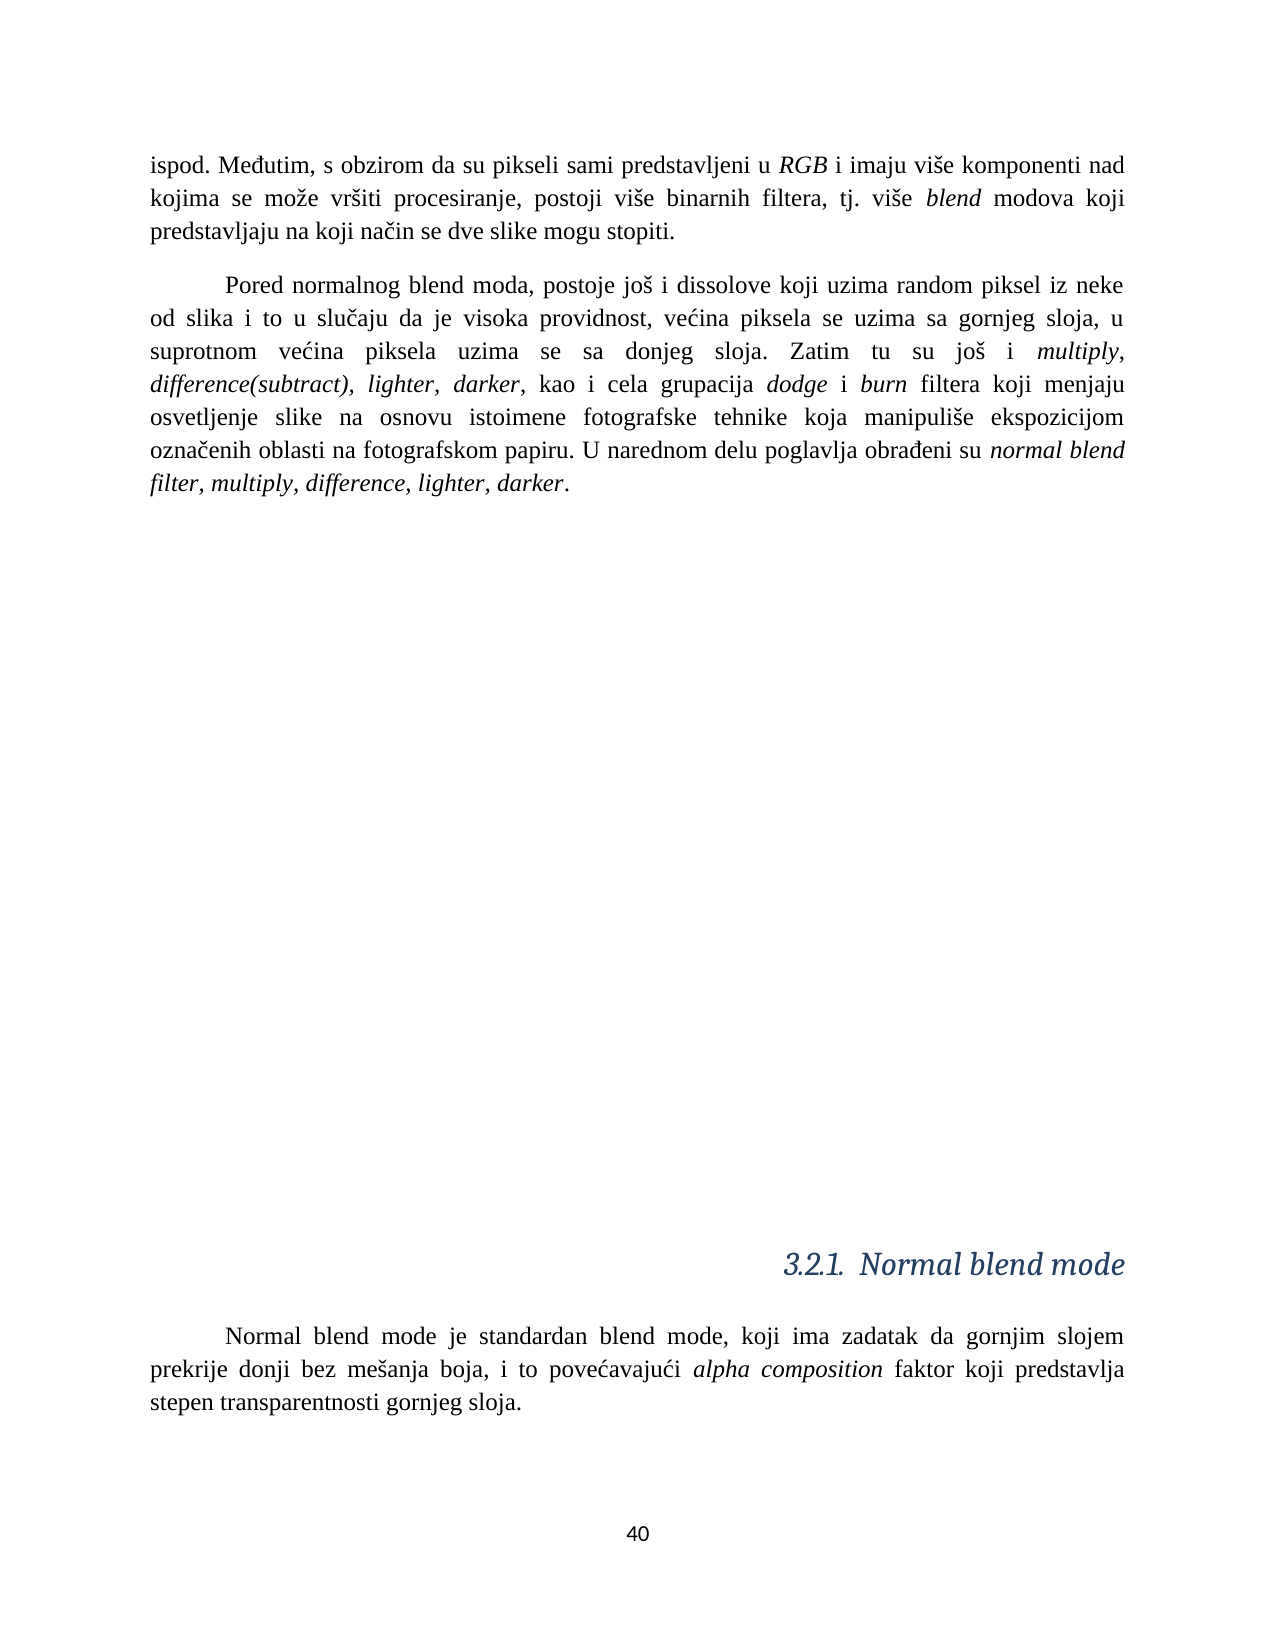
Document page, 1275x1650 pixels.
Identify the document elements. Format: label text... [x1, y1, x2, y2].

text Normal blend mode je standardan blend mode, koji ima zadatak da gornjim slojem prekrije donji bez mešanja boja, i to povećavajući alpha composition faktor koji predstavlja stepen transparentnosti gornjeg sloja. [150, 1289, 1125, 1416]
subtitle 3.2.1. Normal blend mode [150, 1245, 1125, 1283]
text Pored normalnog blend moda, postoje još i dissolove koji uzima random piksel iz neke od slika i to u slučaju da je visoka providnost, većina piksela se uzima sa gornjeg sloja, u suprotnom većina piksela uzima se sa donjeg sloja. Zatim tu su još i multiply, difference(subtract), lighter, darker, kao i cela grupacija dodge i burn filtera koji menjaju osvetljenje slike na osnovu istoimene fotografske tehnike koja manipuliše ekspozicijom označenih oblasti na fotografskom papiru. U narednom delu poglavlja obrađeni su normal blend filter, multiply, difference, lighter, darker. [150, 270, 1125, 497]
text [150, 150, 1125, 245]
